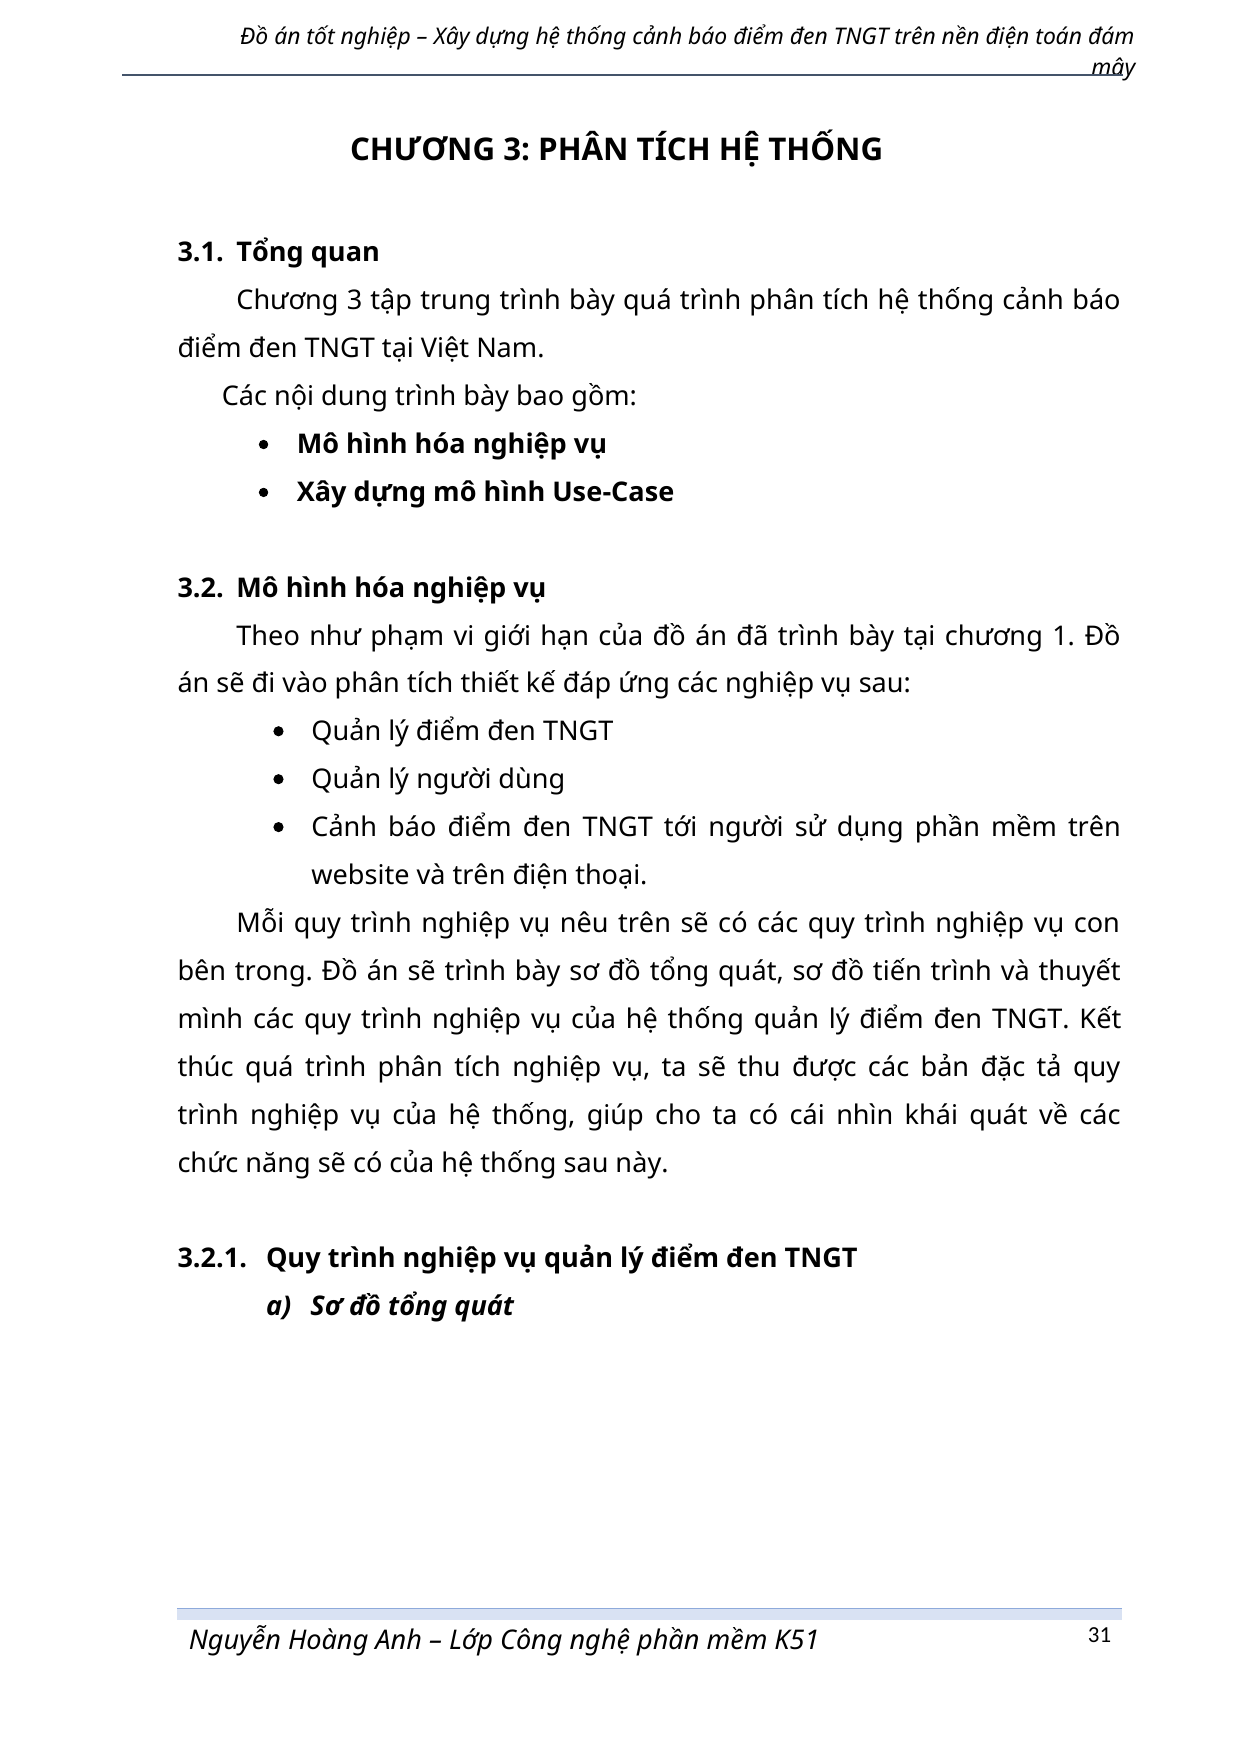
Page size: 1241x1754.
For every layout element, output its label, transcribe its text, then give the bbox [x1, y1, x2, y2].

list Các nội dung trình bày bao gồm: [177, 376, 1122, 413]
list Sơ đồ tổng quát [266, 1287, 1122, 1324]
list Quản lý người dùng [274, 760, 1122, 797]
list Cảnh báo điểm đen TNGT tới người sử dụng phần mềm trên website và trên điện thoại. [274, 808, 1122, 892]
list Quản lý điểm đen TNGT [274, 712, 1122, 749]
list Theo như phạm vi giới hạn của đồ án đã trình bày tại chương 1. Đồ án sẽ đi vào phân tích thiết kế đáp ứng các nghiệp vụ sau: [177, 616, 1122, 701]
list Tổng quan [177, 233, 1122, 269]
list Mô hình hóa nghiệp vụ [259, 424, 1122, 461]
list Chương 3 tập trung trình bày quá trình phân tích hệ thống cảnh báo điểm đen TNGT tại Việt Nam. [177, 281, 1122, 365]
list Xây dựng mô hình Use-Case [259, 472, 1122, 509]
list Quy trình nghiệp vụ quản lý điểm đen TNGT [177, 1239, 1122, 1276]
list Mỗi quy trình nghiệp vụ nêu trên sẽ có các quy trình nghiệp vụ con bên trong. Đồ án sẽ trình bày sơ đồ tổng quát, sơ đồ tiến trình và thuyết mình các quy trình nghiệp vụ của hệ thống quản lý điểm đen TNGT. Kết thúc quá trình phân tích nghiệp vụ, ta sẽ thu được các bản đặc tả quy trình nghiệp vụ của hệ thống, giúp cho ta có cái nhìn khái quát về các chức năng sẽ có của hệ thống sau này. [177, 903, 1122, 1180]
list Mô hình hóa nghiệp vụ [177, 568, 1122, 605]
subtitle CHƯƠNG 3: PHÂN TÍCH HỆ THỐNG [177, 127, 1122, 169]
